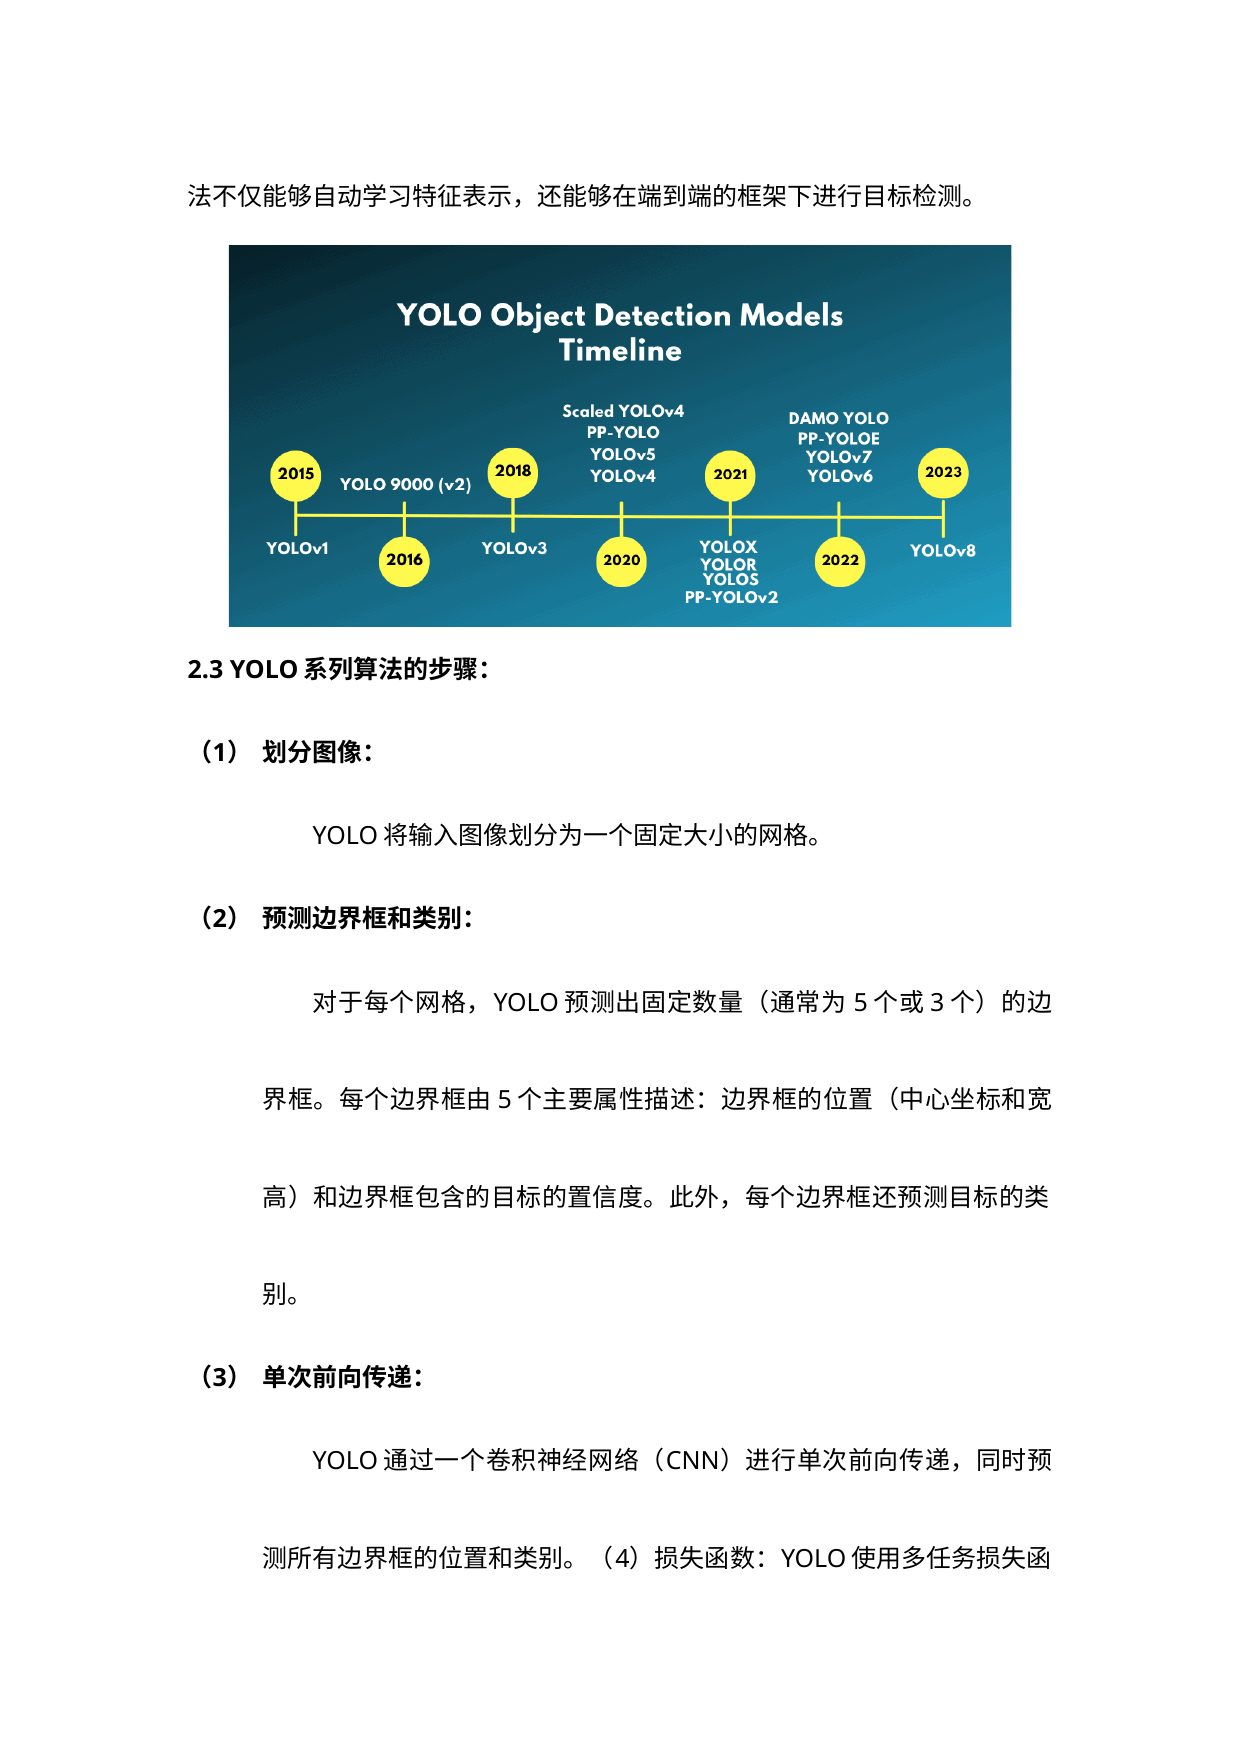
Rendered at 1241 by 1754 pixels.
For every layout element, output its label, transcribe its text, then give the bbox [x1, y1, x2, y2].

list 划分图像： [187, 718, 1053, 783]
list YOLO将输入图像划分为一个固定大小的网格。 [262, 801, 1053, 866]
picture [228, 245, 1012, 627]
list 预测边界框和类别： [187, 884, 1053, 949]
text 2.3 YOLO系列算法的步骤： [187, 635, 1053, 700]
list 对于每个网格，YOLO预测出固定数量（通常为5个或3个）的边界框。每个边界框由5个主要属性描述：边界框的位置（中心坐标和宽高）和边界框包含的目标的置信度。此外，每个边界框还预测目标的类别。 [262, 968, 1053, 1325]
list 单次前向传递： [187, 1343, 1053, 1408]
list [262, 1426, 1053, 1589]
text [187, 162, 1053, 227]
